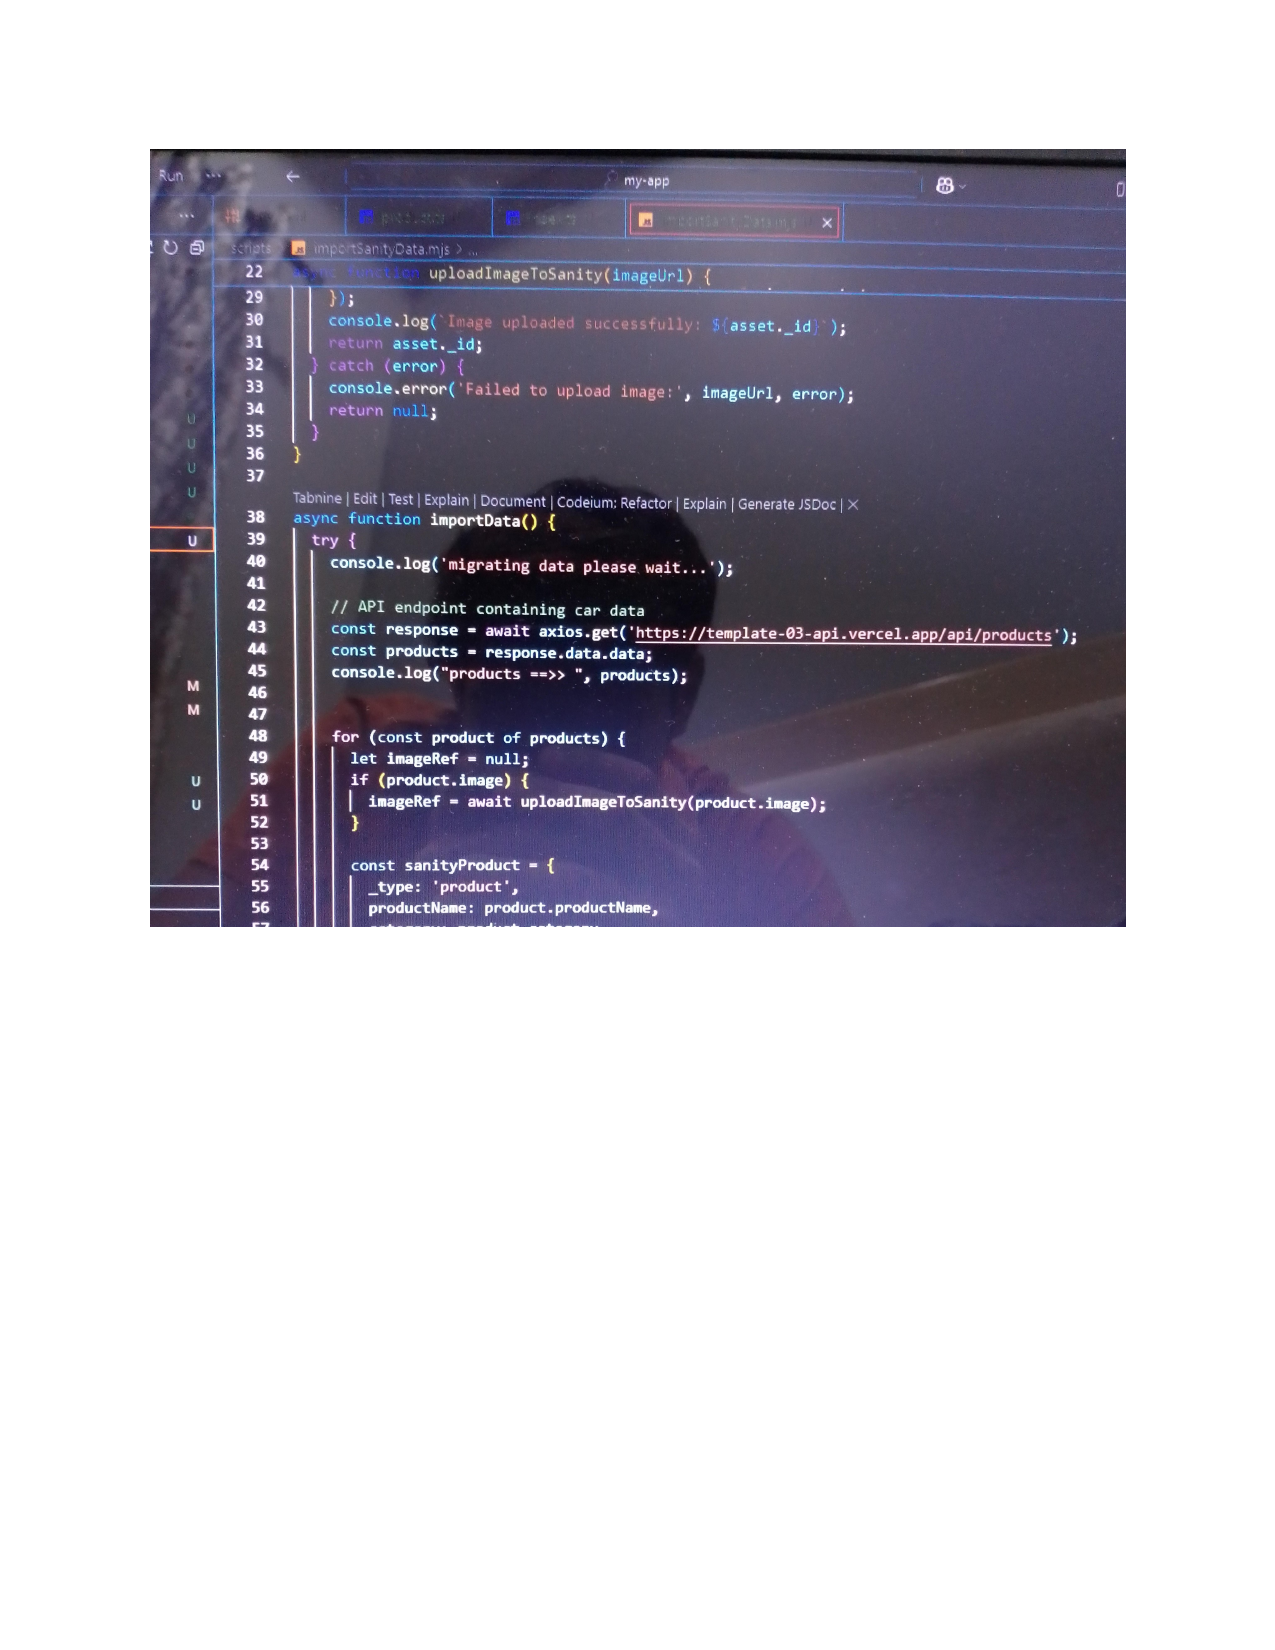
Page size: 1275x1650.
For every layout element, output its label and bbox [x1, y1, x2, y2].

picture [150, 149, 1126, 927]
